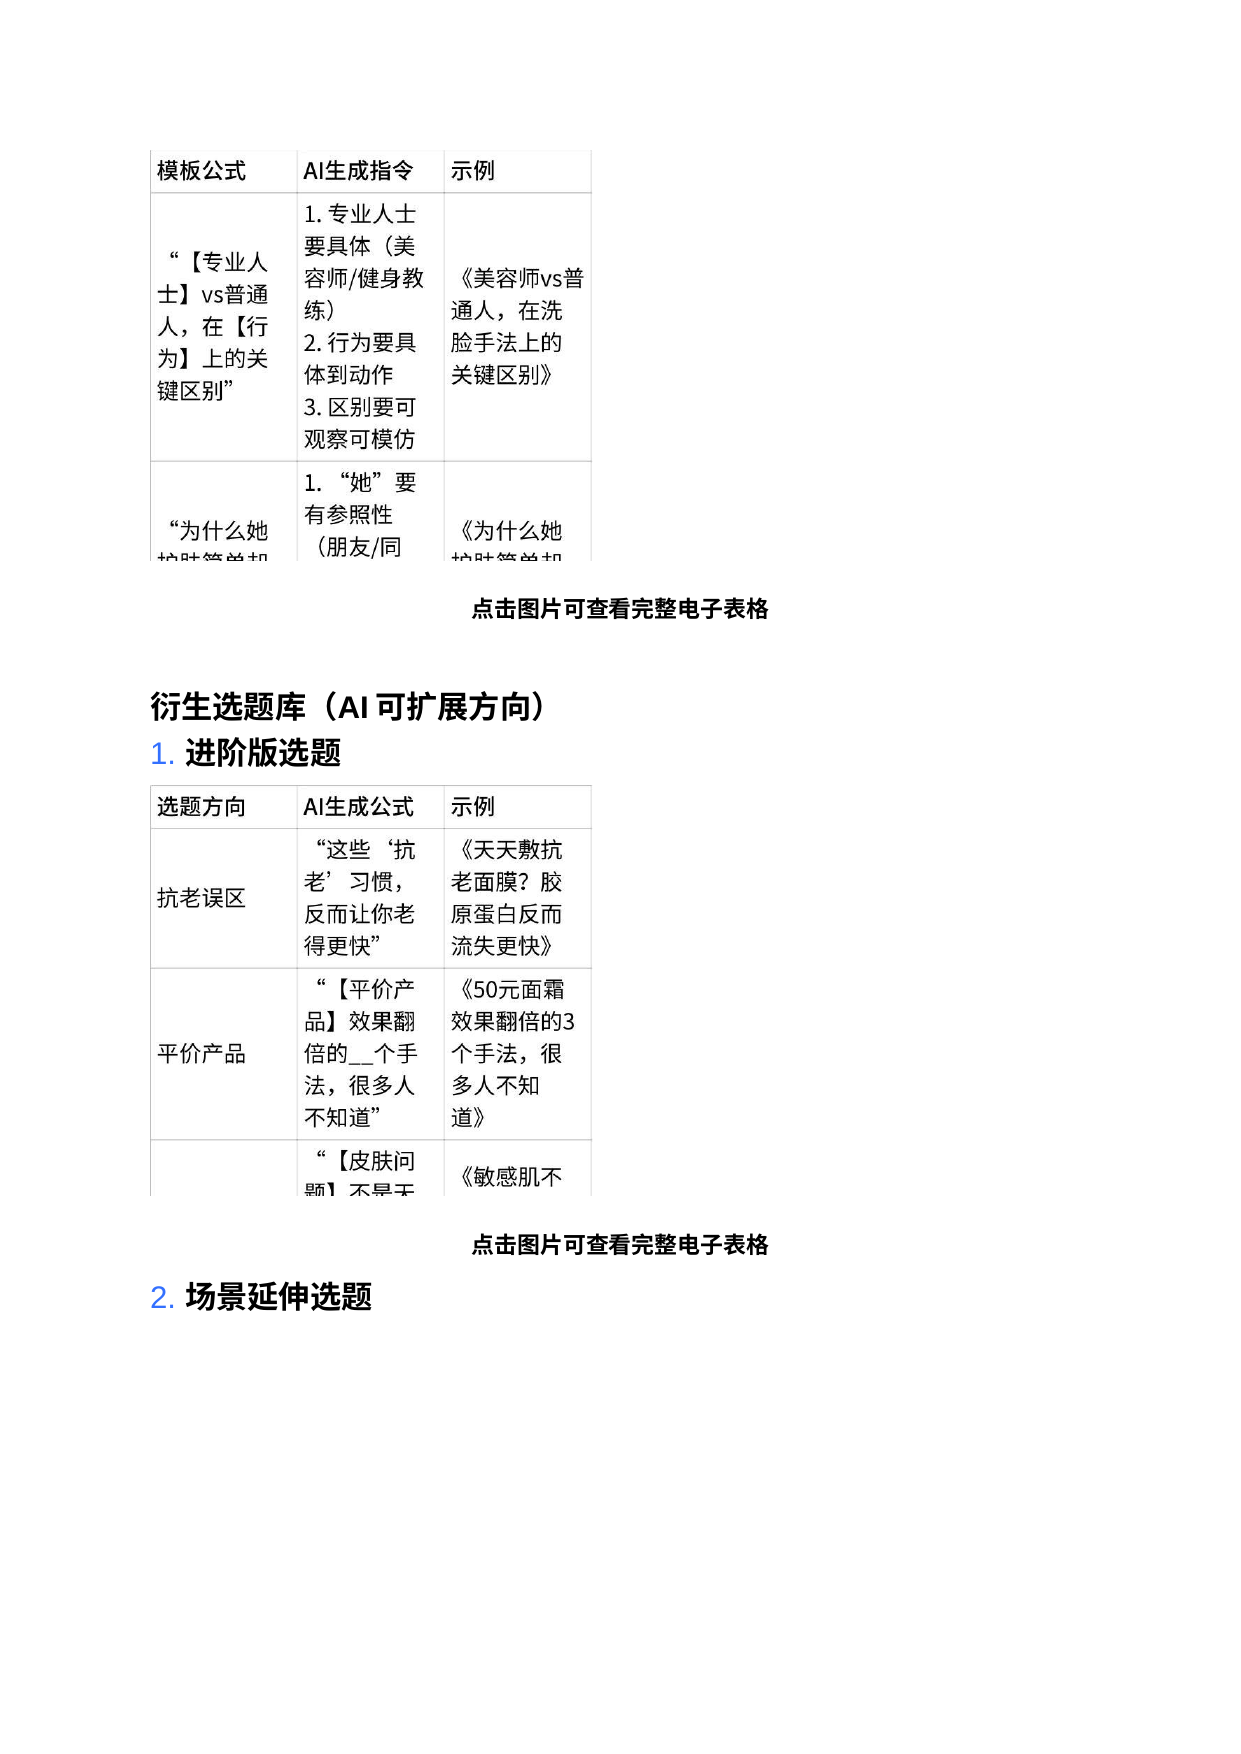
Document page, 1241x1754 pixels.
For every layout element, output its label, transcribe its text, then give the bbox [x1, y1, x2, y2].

text 点击图片可查看完整电子表格 [150, 591, 1090, 624]
text 点击图片可查看完整电子表格 [150, 1227, 1090, 1260]
picture [150, 150, 1013, 561]
picture [150, 785, 1013, 1196]
